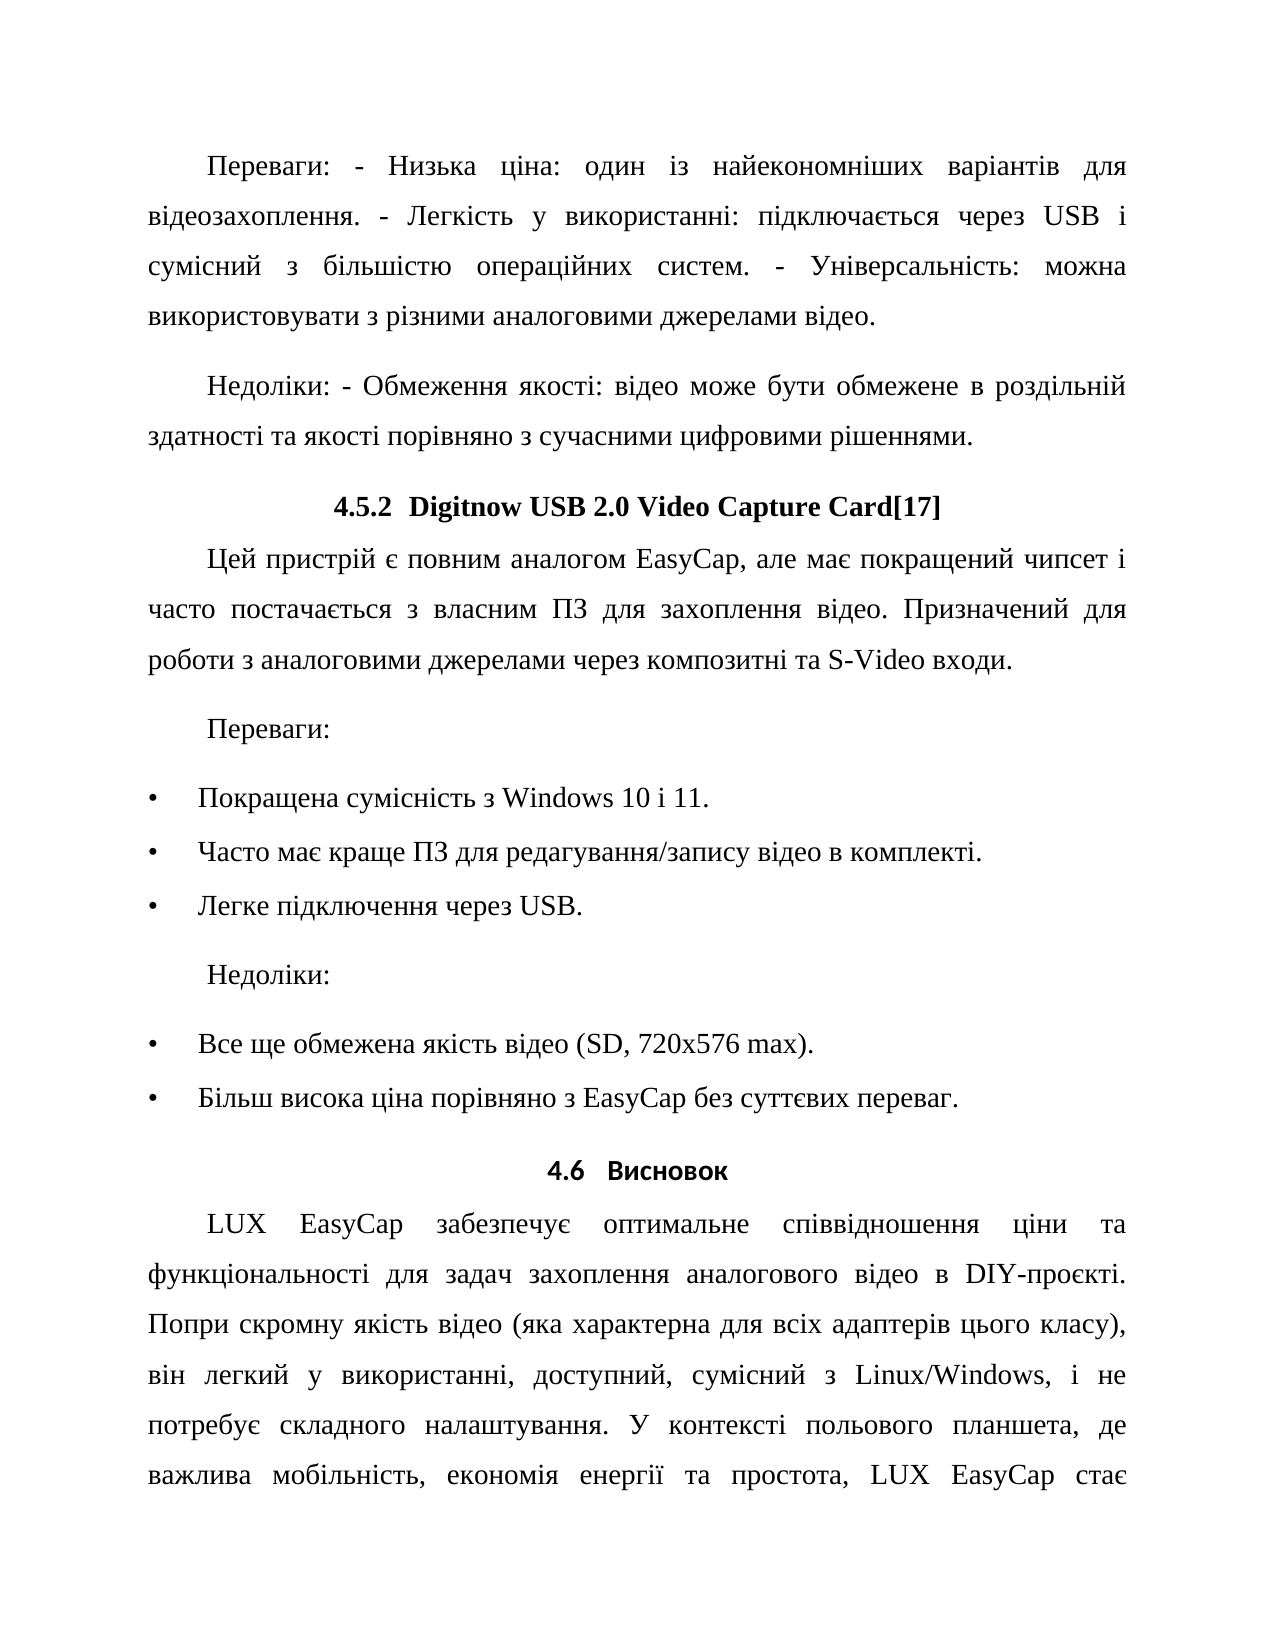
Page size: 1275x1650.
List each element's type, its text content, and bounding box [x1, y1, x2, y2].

subtitle Digitnow USB 2.0 Video Capture Card[17] [148, 489, 1127, 523]
text Цей пристрій є повним аналогом EasyCap, але має покращений чипсет і часто постачається з власним ПЗ для захоплення відео. Призначений для роботи з аналоговими джерелами через композитні та S-Video входи. [148, 541, 1127, 676]
text Переваги: - Низька ціна: один із найекономніших варіантів для відеозахоплення. - Легкість у використанні: підключається через USB і сумісний з більшістю операційних систем. - Універсальність: можна використовувати з різними аналоговими джерелами відео. [148, 148, 1127, 332]
text Недоліки: - Обмеження якості: відео може бути обмежене в роздільній здатності та якості порівняно з сучасними цифровими рішеннями. [148, 368, 1127, 451]
text Недоліки: [148, 957, 1127, 991]
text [148, 1206, 1127, 1491]
list Все ще обмежена якість відео (SD, 720x576 max). [148, 1026, 1127, 1060]
text Переваги: [148, 711, 1127, 744]
list Часто має краще ПЗ для редагування/запису відео в комплекті. [148, 834, 1127, 868]
list Легке підключення через USB. [148, 888, 1127, 922]
list Більш висока ціна порівняно з EasyCap без суттєвих переваг. [148, 1080, 1127, 1114]
list Покращена сумісність з Windows 10 і 11. [148, 780, 1127, 814]
subtitle Висновок [148, 1152, 1127, 1187]
